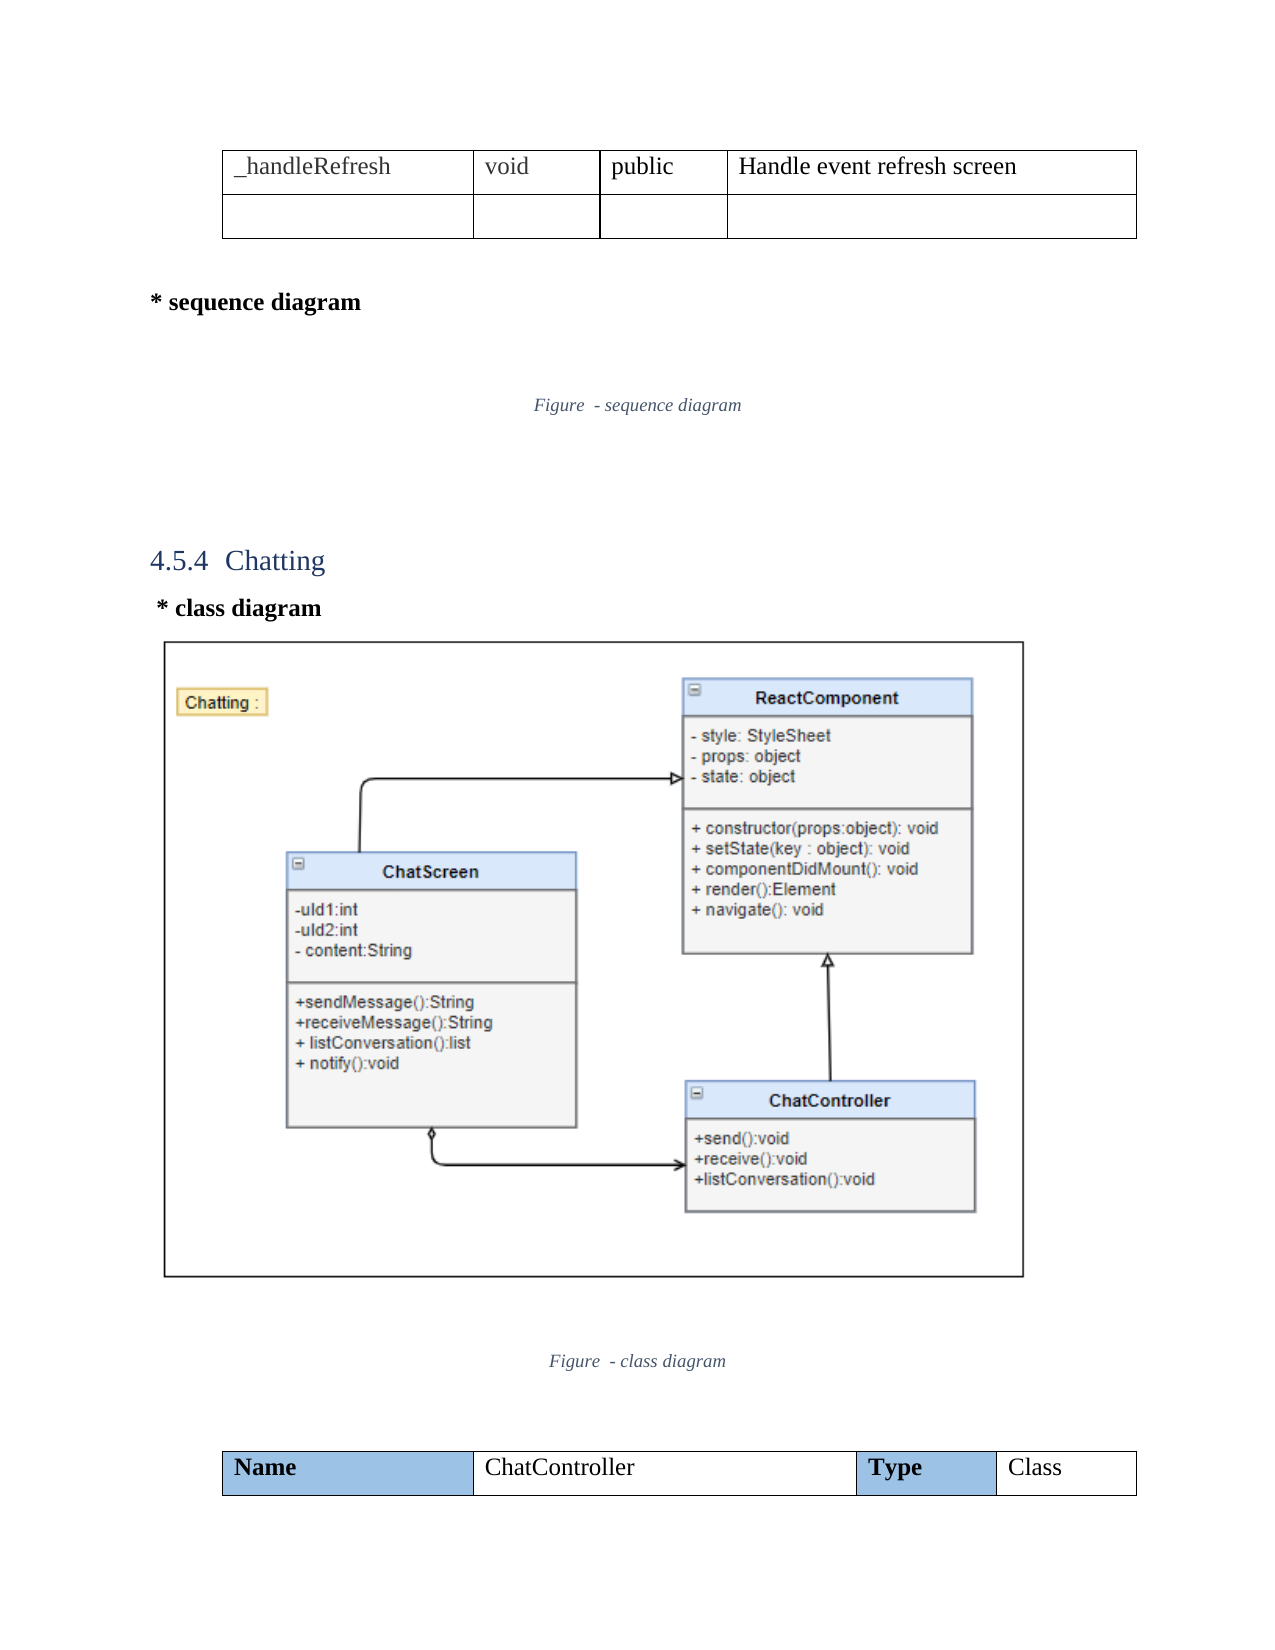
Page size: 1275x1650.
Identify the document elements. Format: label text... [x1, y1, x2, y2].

table_header Class [997, 1452, 1136, 1495]
table_cell public [601, 151, 727, 194]
table_header Name [223, 1452, 473, 1495]
table_cell Handle event refresh screen [728, 151, 1136, 194]
table_header ChatController [474, 1452, 856, 1495]
text Figure - class diagram [150, 1350, 1125, 1371]
text * class diagram [150, 593, 1125, 622]
table_cell [223, 195, 473, 238]
table_cell [474, 195, 599, 238]
text Figure - sequence diagram [150, 394, 1125, 416]
text * sequence diagram [150, 287, 1125, 316]
subtitle Chatting [150, 543, 1125, 576]
table_cell void [474, 151, 599, 194]
picture [150, 641, 1057, 1284]
table_header Type [857, 1452, 996, 1495]
table_cell [601, 195, 727, 238]
table_cell _handleRefresh [223, 151, 473, 194]
table_cell [728, 195, 1136, 238]
